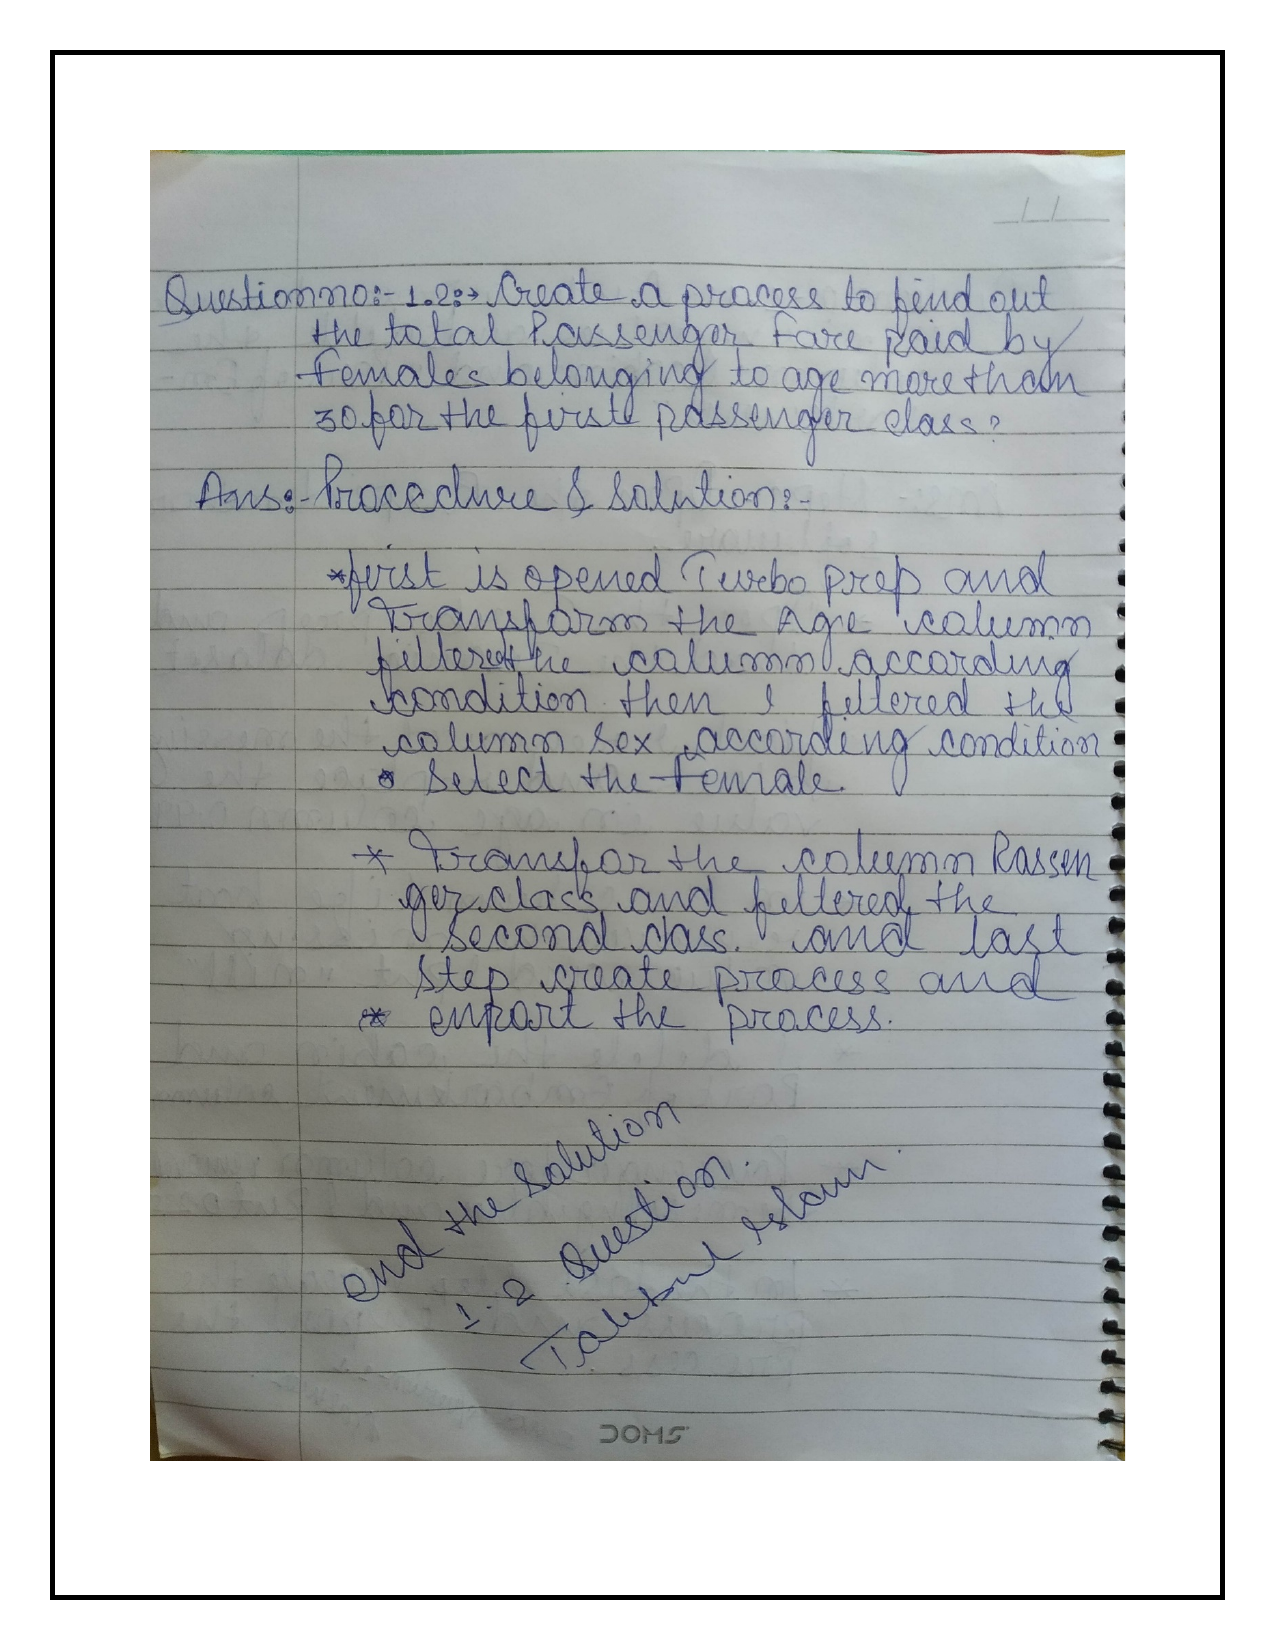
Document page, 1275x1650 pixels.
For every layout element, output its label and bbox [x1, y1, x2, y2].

picture [150, 150, 1125, 1461]
